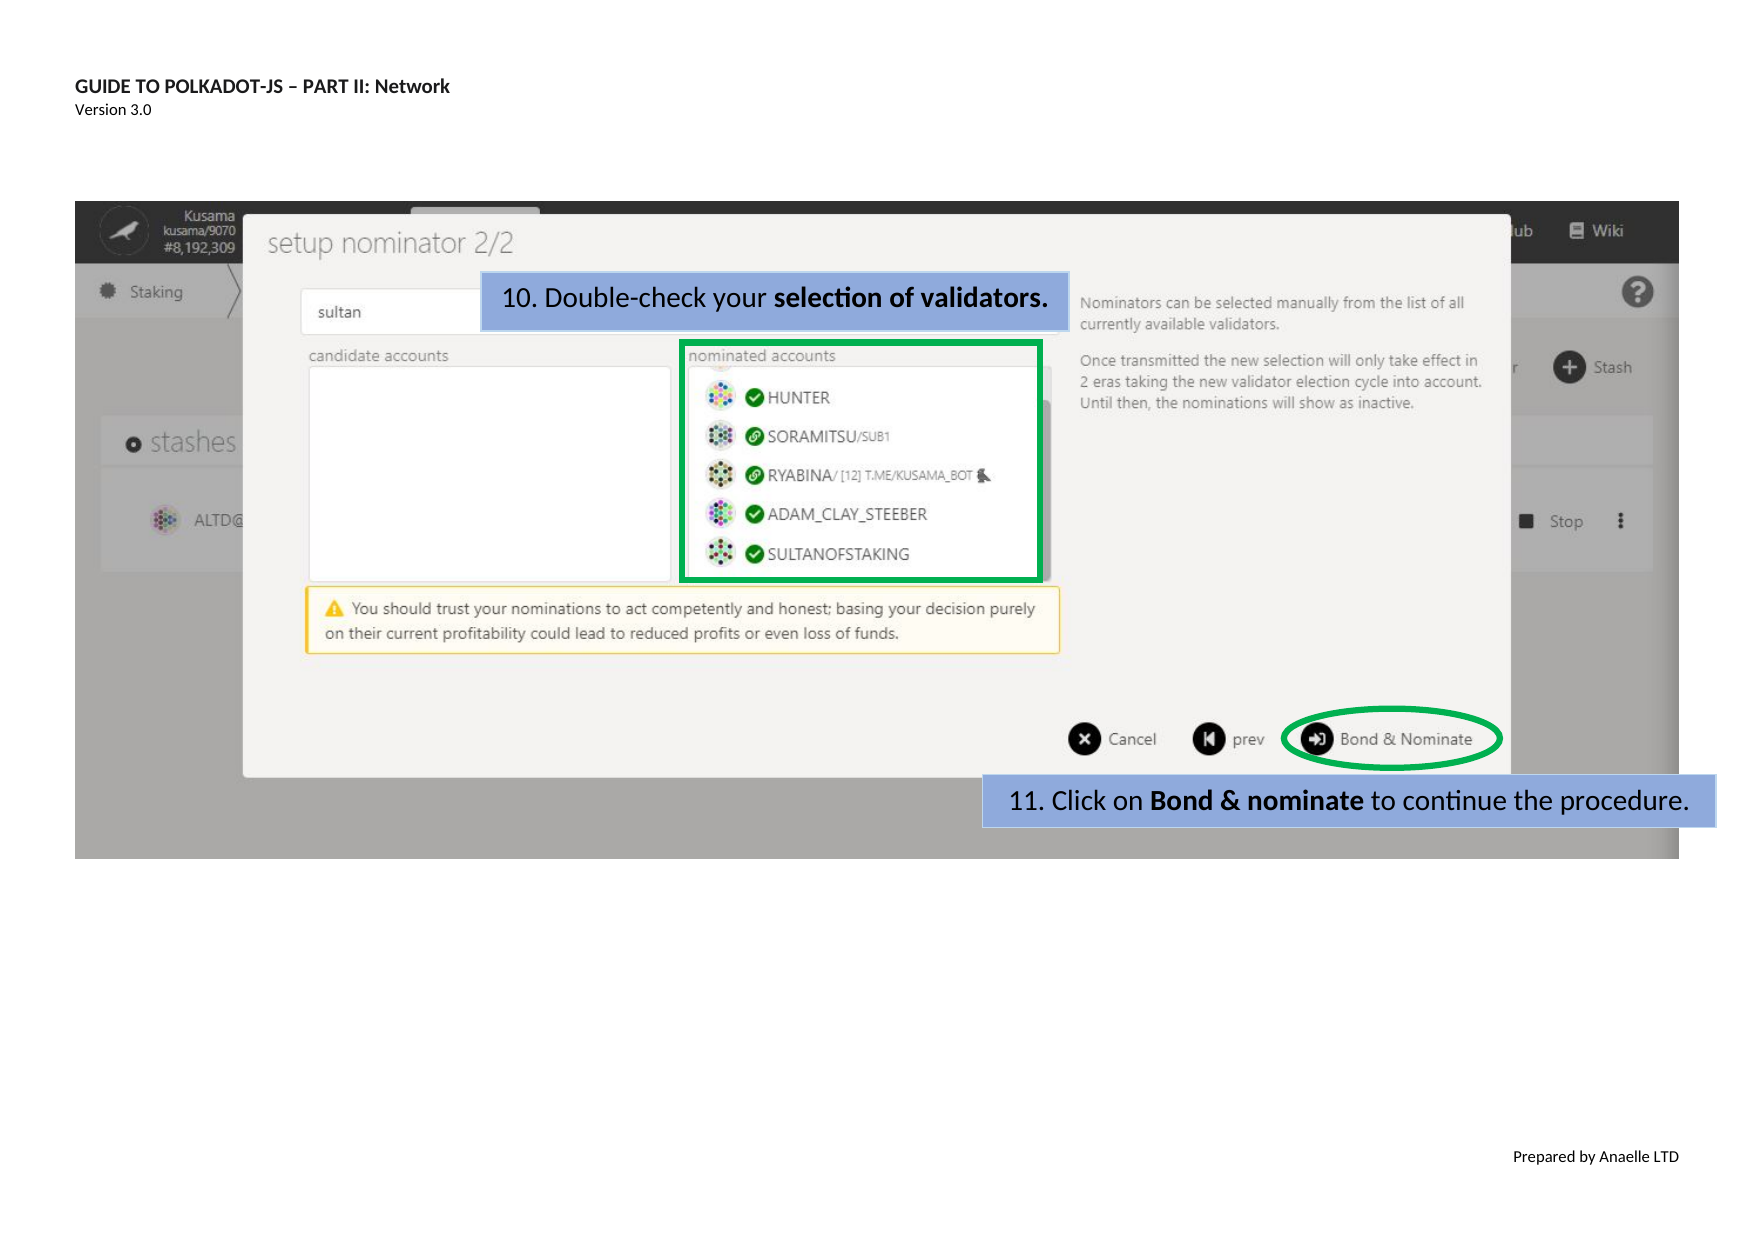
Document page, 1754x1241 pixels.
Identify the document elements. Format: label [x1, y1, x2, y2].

picture [75, 201, 1679, 859]
